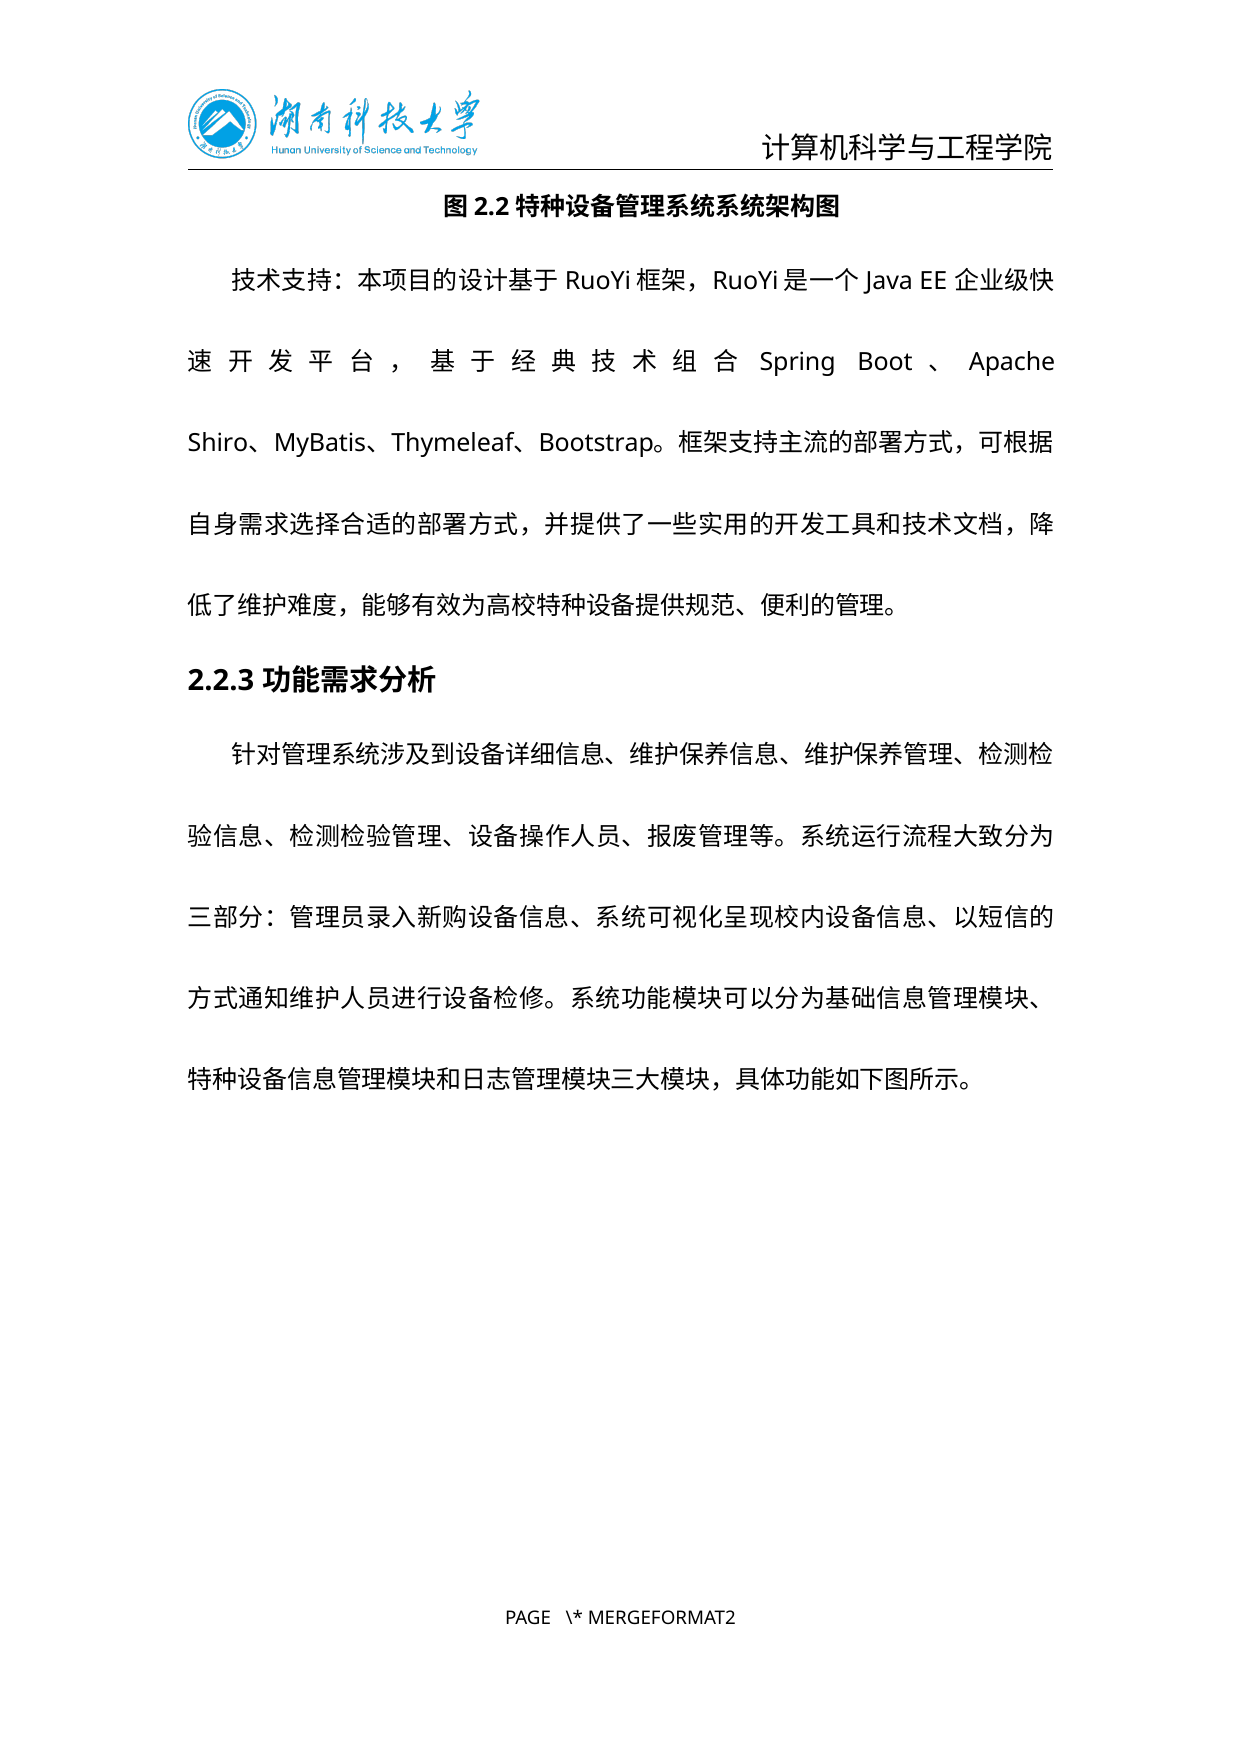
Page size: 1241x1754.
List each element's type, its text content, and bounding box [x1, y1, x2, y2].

text 技术支持：本项目的设计基于RuoYi框架，RuoYi是一个 Java EE 企业级快速开发平台，基于经典技术组合Spring Boot、Apache Shiro、MyBatis、Thymeleaf、Bootstrap。框架支持主流的部署方式，可根据自身需求选择合适的部署方式，并提供了一些实用的开发工具和技术文档，降低了维护难度，能够有效为高校特种设备提供规范、便利的管理。 [187, 246, 1055, 636]
picture [187, 88, 480, 159]
text 2.2.3 功能需求分析 [187, 645, 1053, 710]
text 图2.2 特种设备管理系统系统架构图 [231, 172, 1053, 237]
text 针对管理系统涉及到设备详细信息、维护保养信息、维护保养管理、检测检验信息、检测检验管理、设备操作人员、报废管理等。系统运行流程大致分为三部分：管理员录入新购设备信息、系统可视化呈现校内设备信息、以短信的方式通知维护人员进行设备检修。系统功能模块可以分为基础信息管理模块、特种设备信息管理模块和日志管理模块三大模块，具体功能如下图所示。 [187, 721, 1055, 1111]
